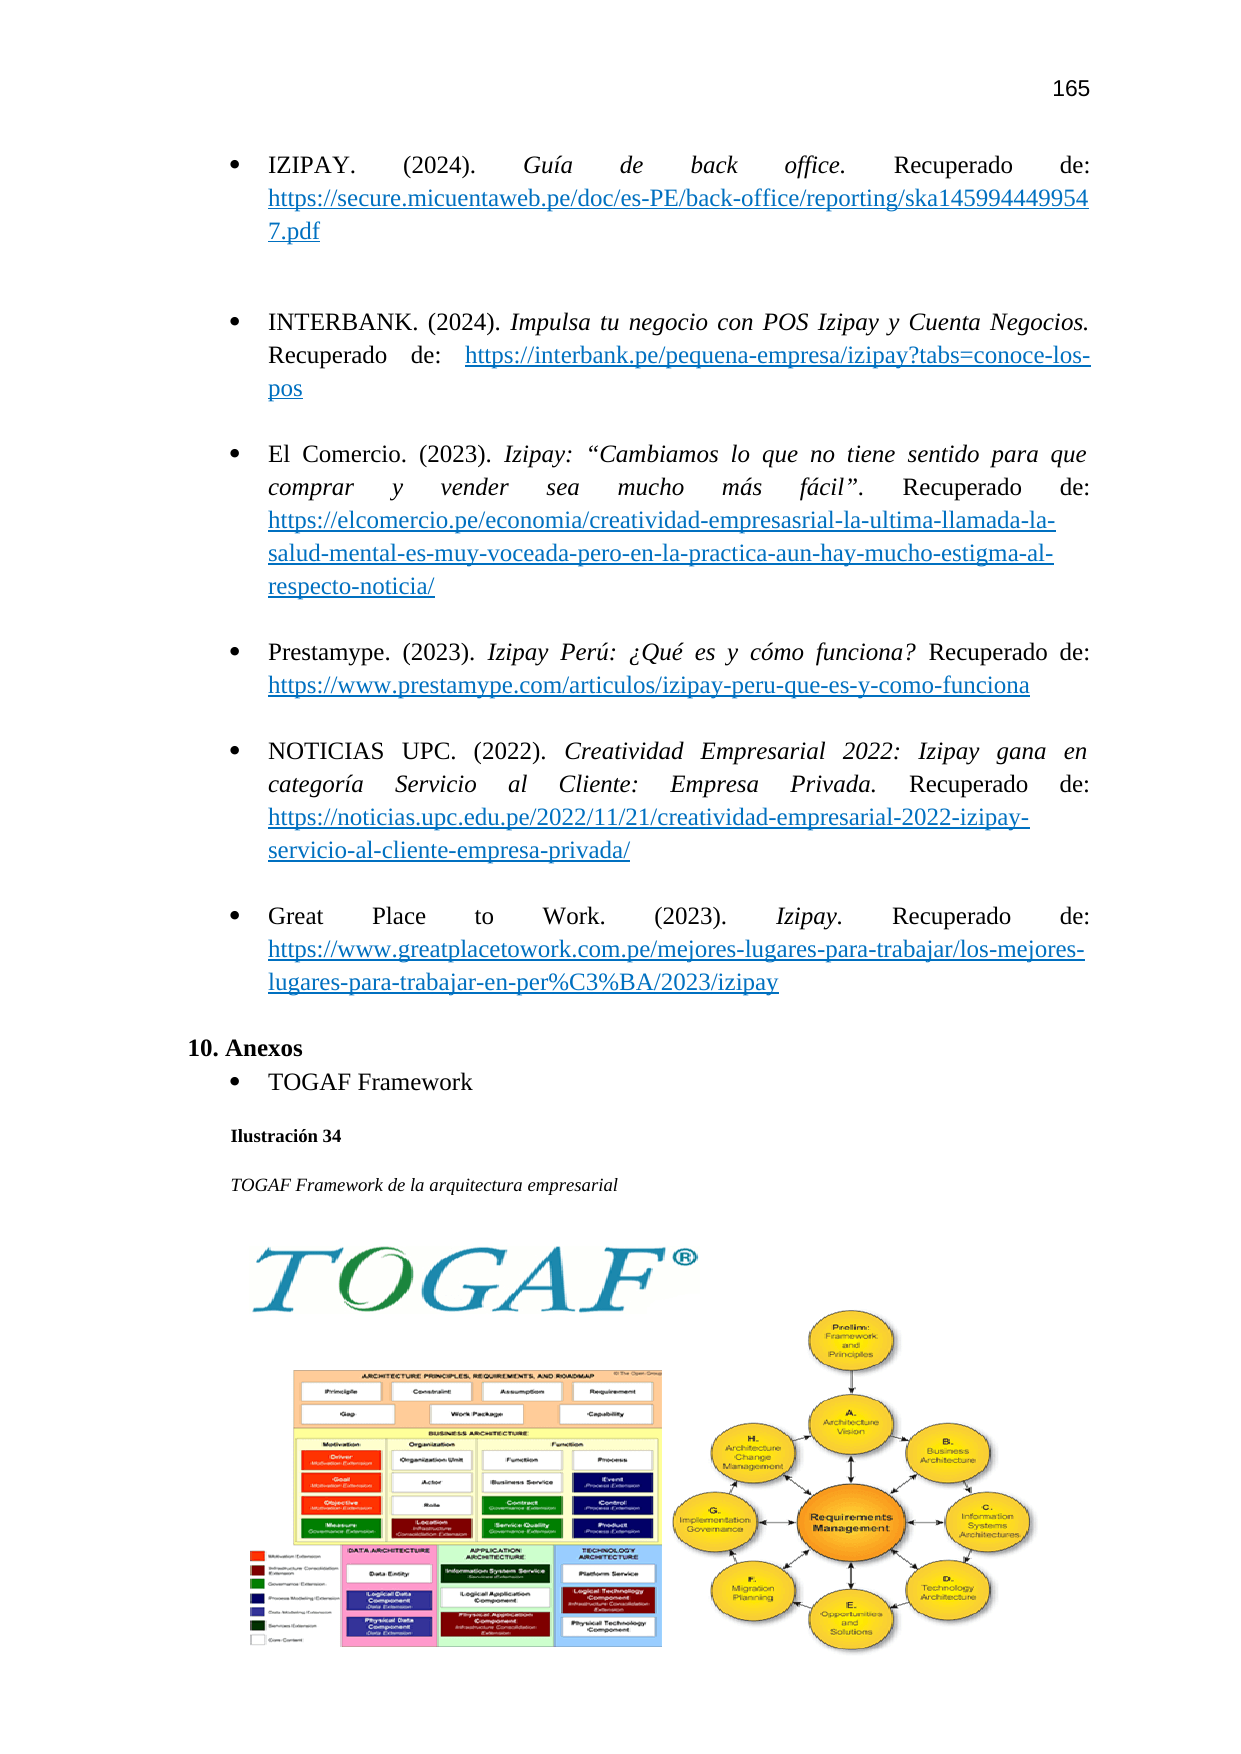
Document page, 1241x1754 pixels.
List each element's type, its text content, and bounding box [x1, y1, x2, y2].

list IZIPAY. (2024). Guía de back office. Recuperado de: https://secure.micuentaweb.pe/doc/es-PE/back-office/reporting/ska1459944499547.pdf [230, 150, 1090, 245]
list El Comercio. (2023). Izipay: “Cambiamos lo que no tiene sentido para que comprar y vender sea mucho más fácil”. Recuperado de: https://elcomercio.pe/economia/creatividad-empresasrial-la-ultima-llamada-la-salud-mental-es-muy-voceada-pero-en-la-practica-aun-hay-mucho-estigma-al-respecto-noticia/ [230, 439, 1090, 600]
picture [225, 1223, 1040, 1681]
text TOGAF Framework de la arquitectura empresarial [230, 1174, 1090, 1196]
list Great Place to Work. (2023). Izipay. Recuperado de: https://www.greatplacetowork.com.pe/mejores-lugares-para-trabajar/los-mejores-lugares-para-trabajar-en-per%C3%BA/2023/izipay [230, 901, 1090, 996]
text Ilustración 34 [230, 1124, 1090, 1146]
list NOTICIAS UPC. (2022). Creatividad Empresarial 2022: Izipay gana en categoría Servicio al Cliente: Empresa Privada. Recuperado de: https://noticias.upc.edu.pe/2022/11/21/creatividad-empresarial-2022-izipay-servicio-al-cliente-empresa-privada/ [230, 736, 1090, 864]
list Prestamype. (2023). Izipay Perú: ¿Qué es y cómo funciona? Recuperado de: https://www.prestamype.com/articulos/izipay-peru-que-es-y-como-funciona [230, 637, 1090, 699]
subtitle Anexos [187, 1033, 1090, 1062]
list INTERBANK. (2024). Impulsa tu negocio con POS Izipay y Cuenta Negocios. Recuperado de: https://interbank.pe/pequena-empresa/izipay?tabs=conoce-los-pos [230, 307, 1090, 402]
list TOGAF Framework [230, 1067, 1090, 1095]
